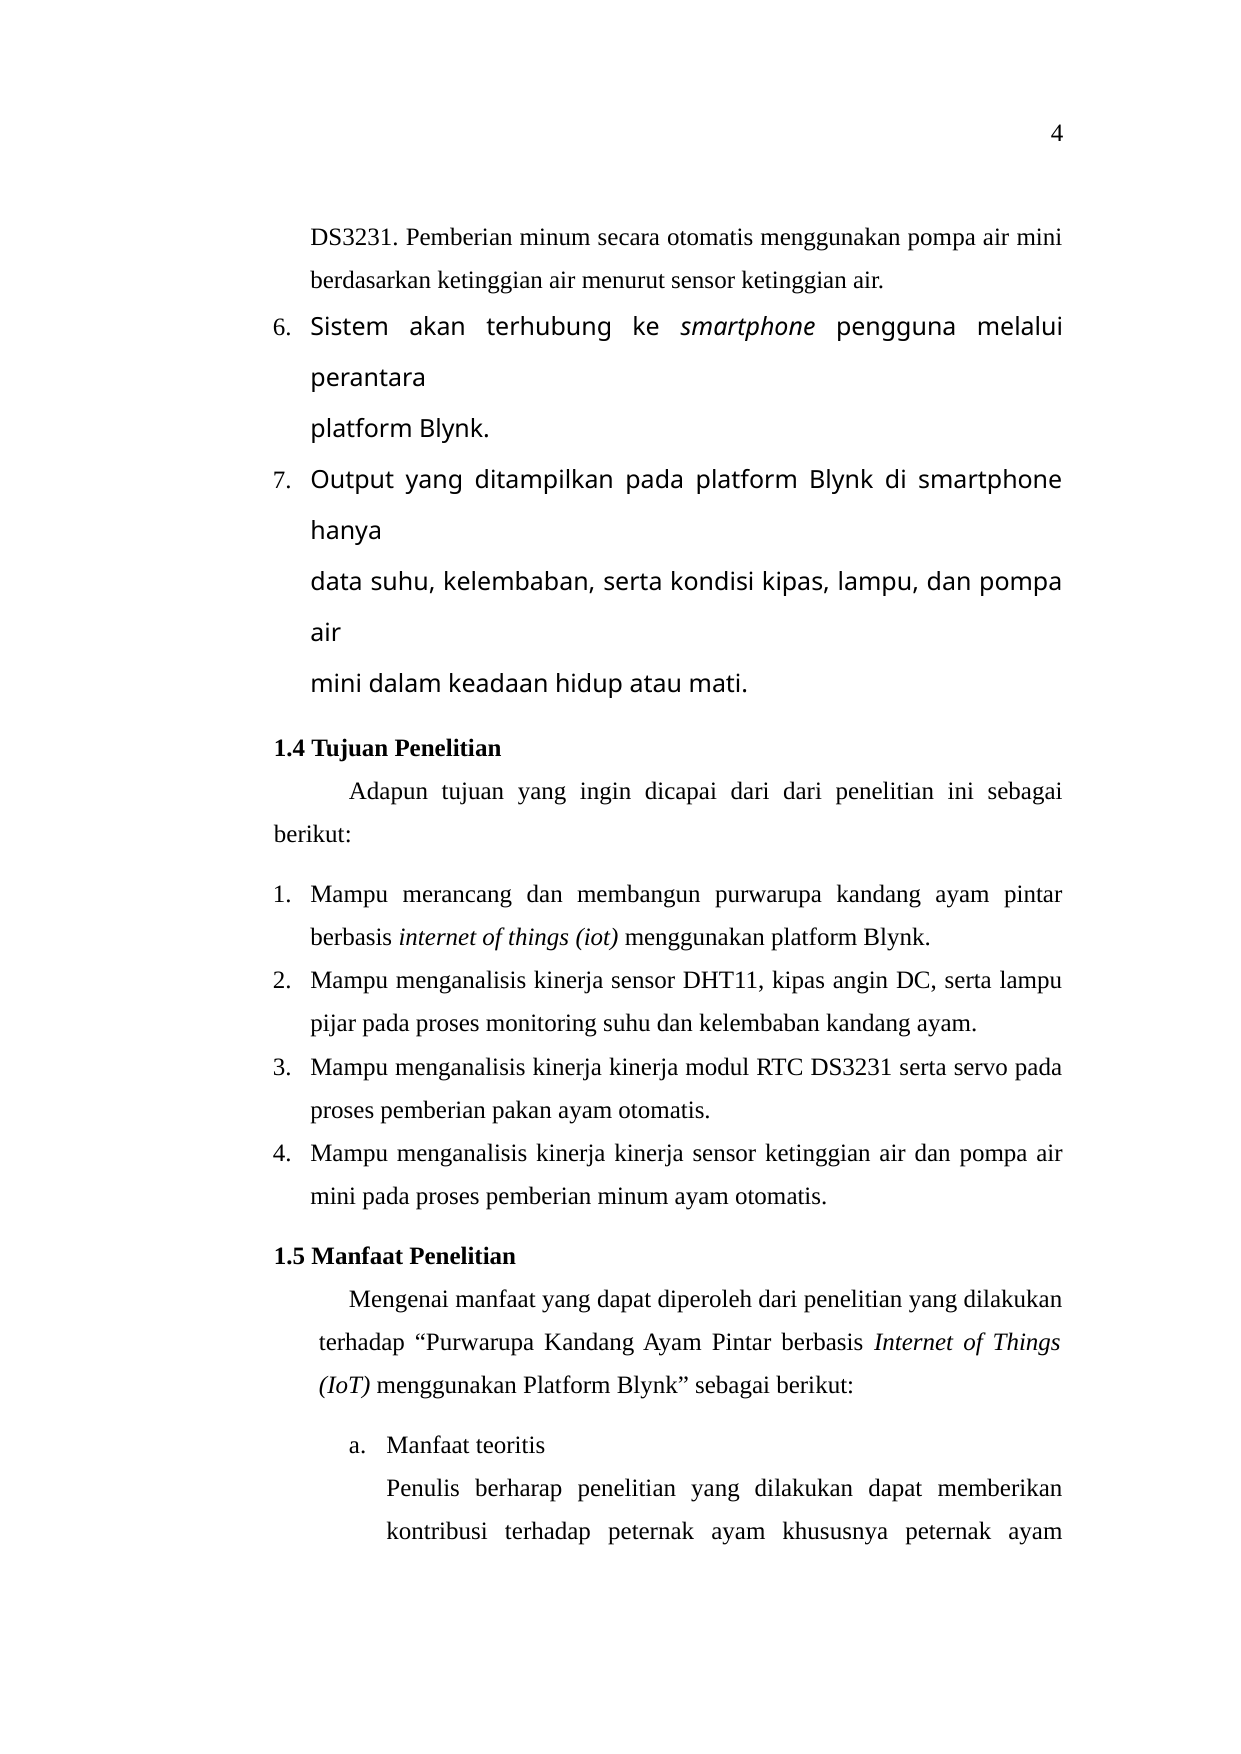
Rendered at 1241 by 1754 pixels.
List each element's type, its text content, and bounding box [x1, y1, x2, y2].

list Sistem akan terhubung ke smartphone pengguna melalui perantara platform Blynk. [273, 308, 1063, 444]
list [386, 1473, 1063, 1545]
list Mampu menganalisis kinerja kinerja modul RTC DS3231 serta servo pada proses pemberian pakan ayam otomatis. [273, 1052, 1063, 1123]
list Mampu menganalisis kinerja kinerja sensor ketinggian air dan pompa air mini pada proses pemberian minum ayam otomatis. [273, 1138, 1063, 1210]
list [273, 222, 1063, 294]
subtitle Manfaat Penelitian [274, 1241, 1063, 1269]
list Mampu menganalisis kinerja sensor DHT11, kipas angin DC, serta lampu pijar pada proses monitoring suhu dan kelembaban kandang ayam. [273, 965, 1063, 1037]
text Adapun tujuan yang ingin dicapai dari dari penelitian ini sebagai berikut: [274, 776, 1063, 848]
list Output yang ditampilkan pada platform Blynk di smartphone hanya data suhu, kelembaban, serta kondisi kipas, lampu, dan pompa air mini dalam keadaan hidup atau mati. [273, 461, 1063, 699]
text Mengenai manfaat yang dapat diperoleh dari penelitian yang dilakukan terhadap “Purwarupa Kandang Ayam Pintar berbasis Internet of Things (IoT) menggunakan Platform Blynk” sebagai berikut: [319, 1284, 1063, 1399]
list Manfaat teoritis [349, 1430, 1063, 1459]
list Mampu merancang dan membangun purwarupa kandang ayam pintar berbasis internet of things (iot) menggunakan platform Blynk. [273, 879, 1063, 951]
subtitle Tujuan Penelitian [274, 733, 1063, 762]
